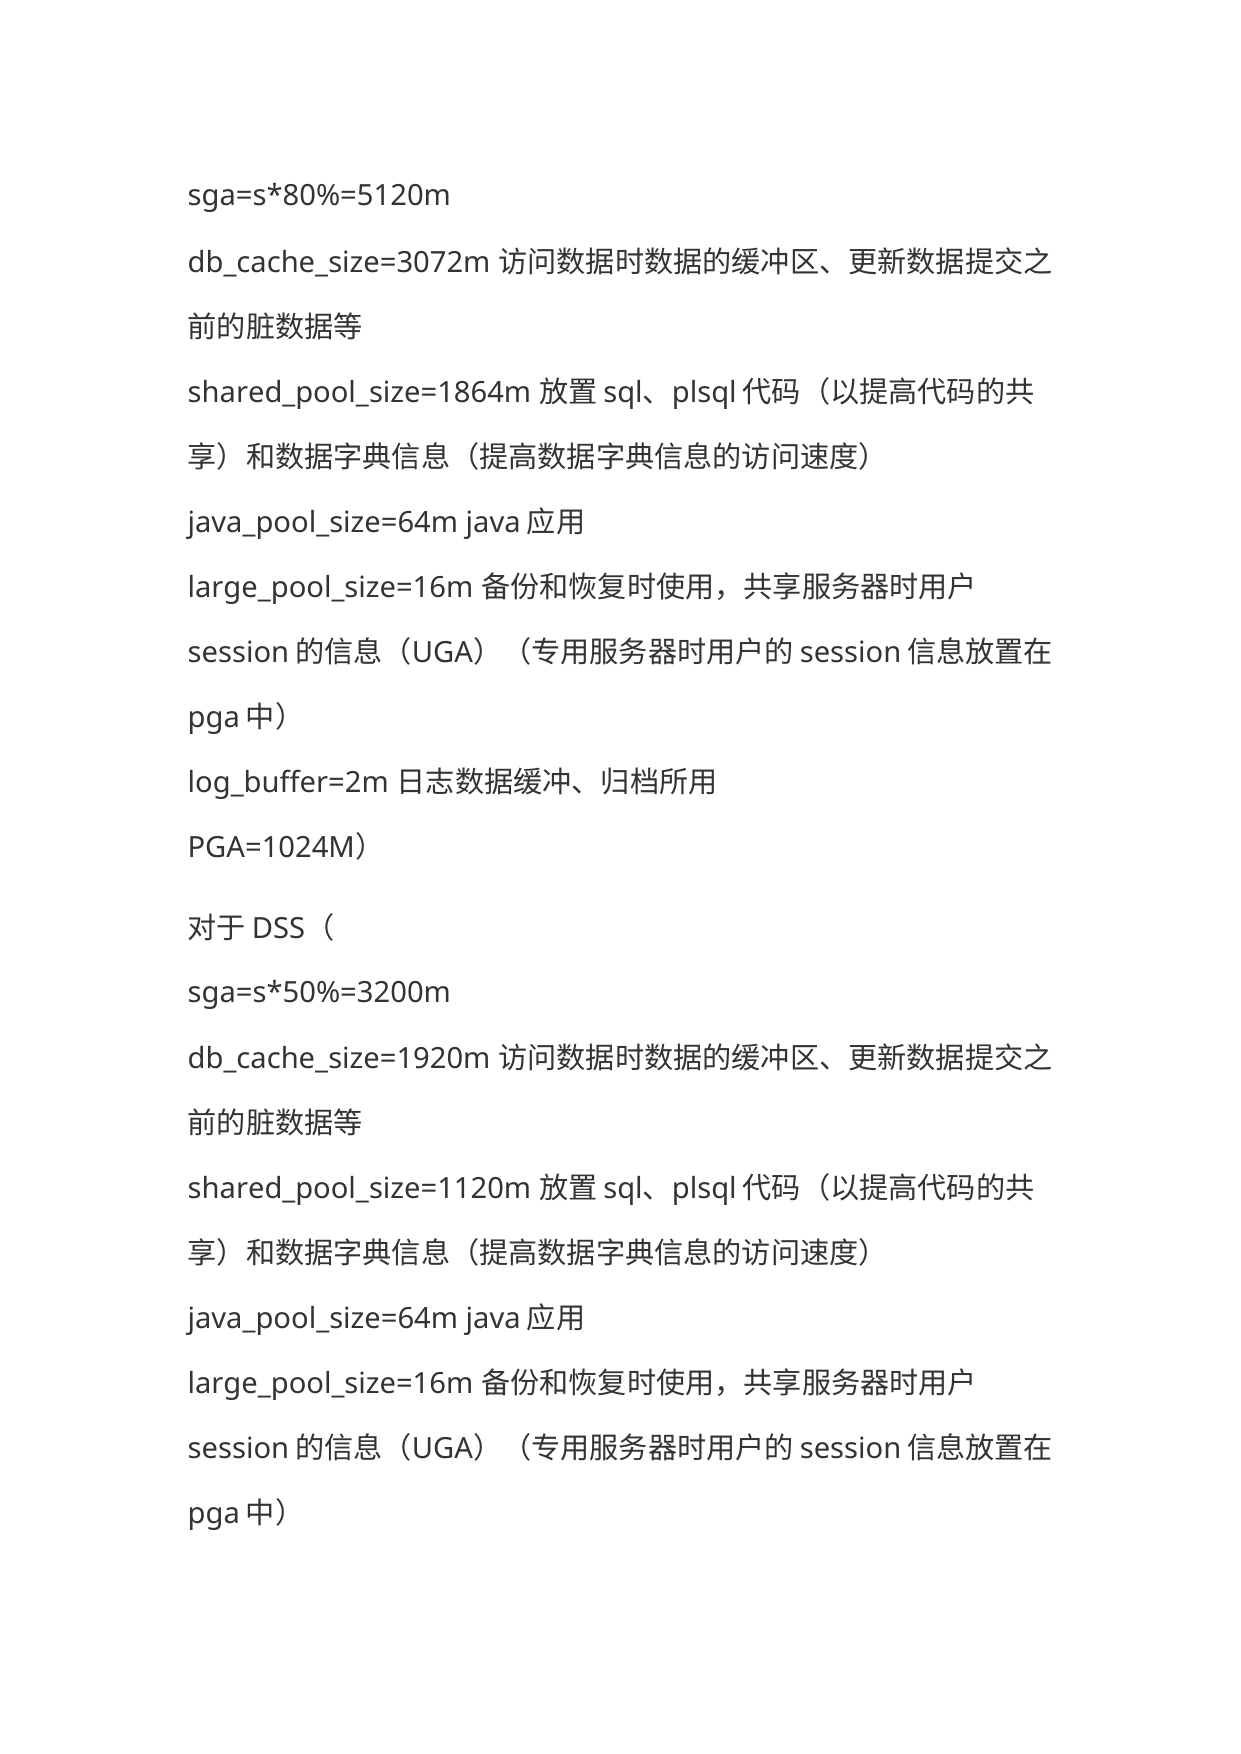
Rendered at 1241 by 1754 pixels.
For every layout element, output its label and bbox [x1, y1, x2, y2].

text [187, 894, 1053, 1544]
text [187, 162, 1053, 877]
